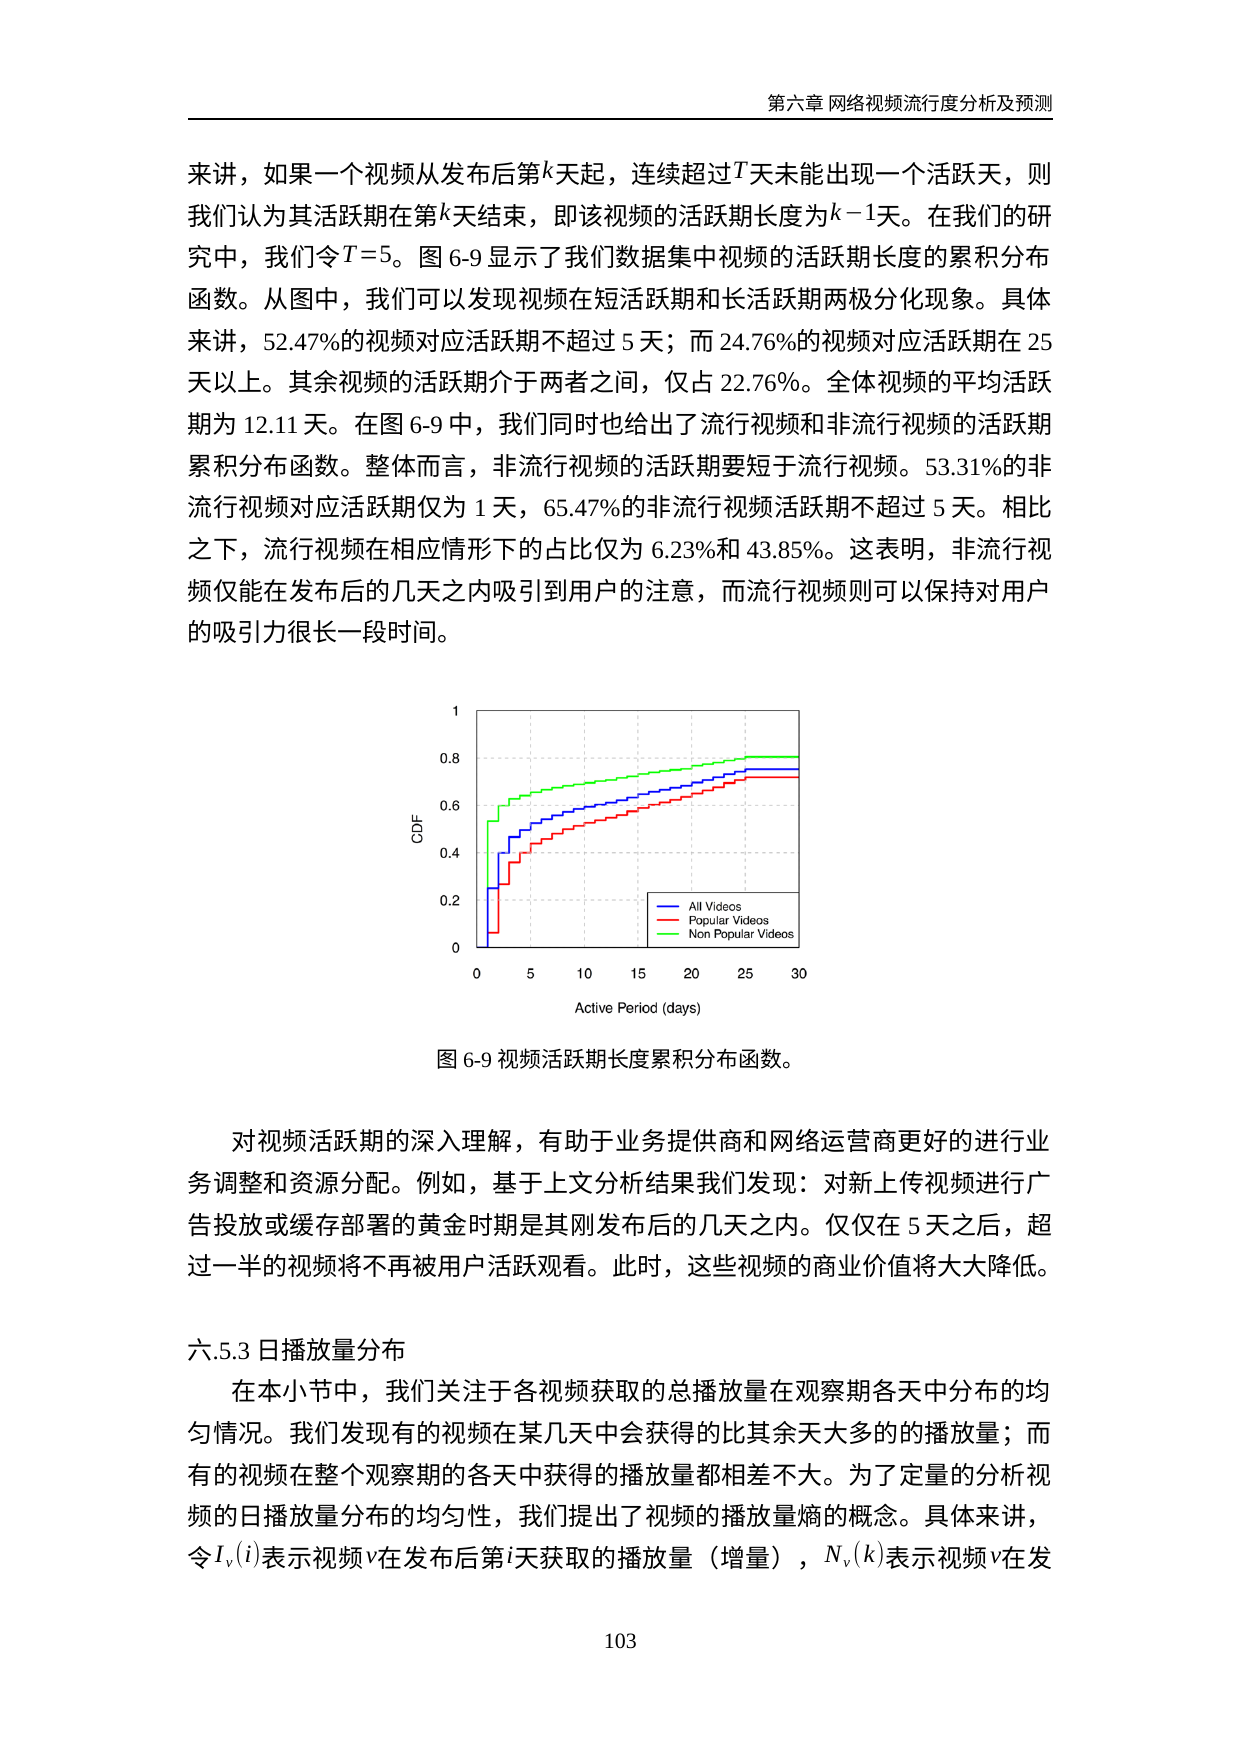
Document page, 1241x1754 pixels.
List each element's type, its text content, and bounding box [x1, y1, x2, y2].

text 图6-9 视频活跃期长度累积分布函数。 [187, 1034, 1053, 1076]
picture [406, 691, 835, 1035]
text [187, 1367, 1053, 1576]
text 日播放量分布 [187, 1326, 1053, 1367]
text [187, 150, 1053, 650]
text 对视频活跃期的深入理解，有助于业务提供商和网络运营商更好的进行业务调整和资源分配。例如，基于上文分析结果我们发现：对新上传视频进行广告投放或缓存部署的黄金时期是其刚发布后的几天之内。仅仅在5天之后，超过一半的视频将不再被用户活跃观看。此时，这些视频的商业价值将大大降低。 [187, 1117, 1053, 1284]
